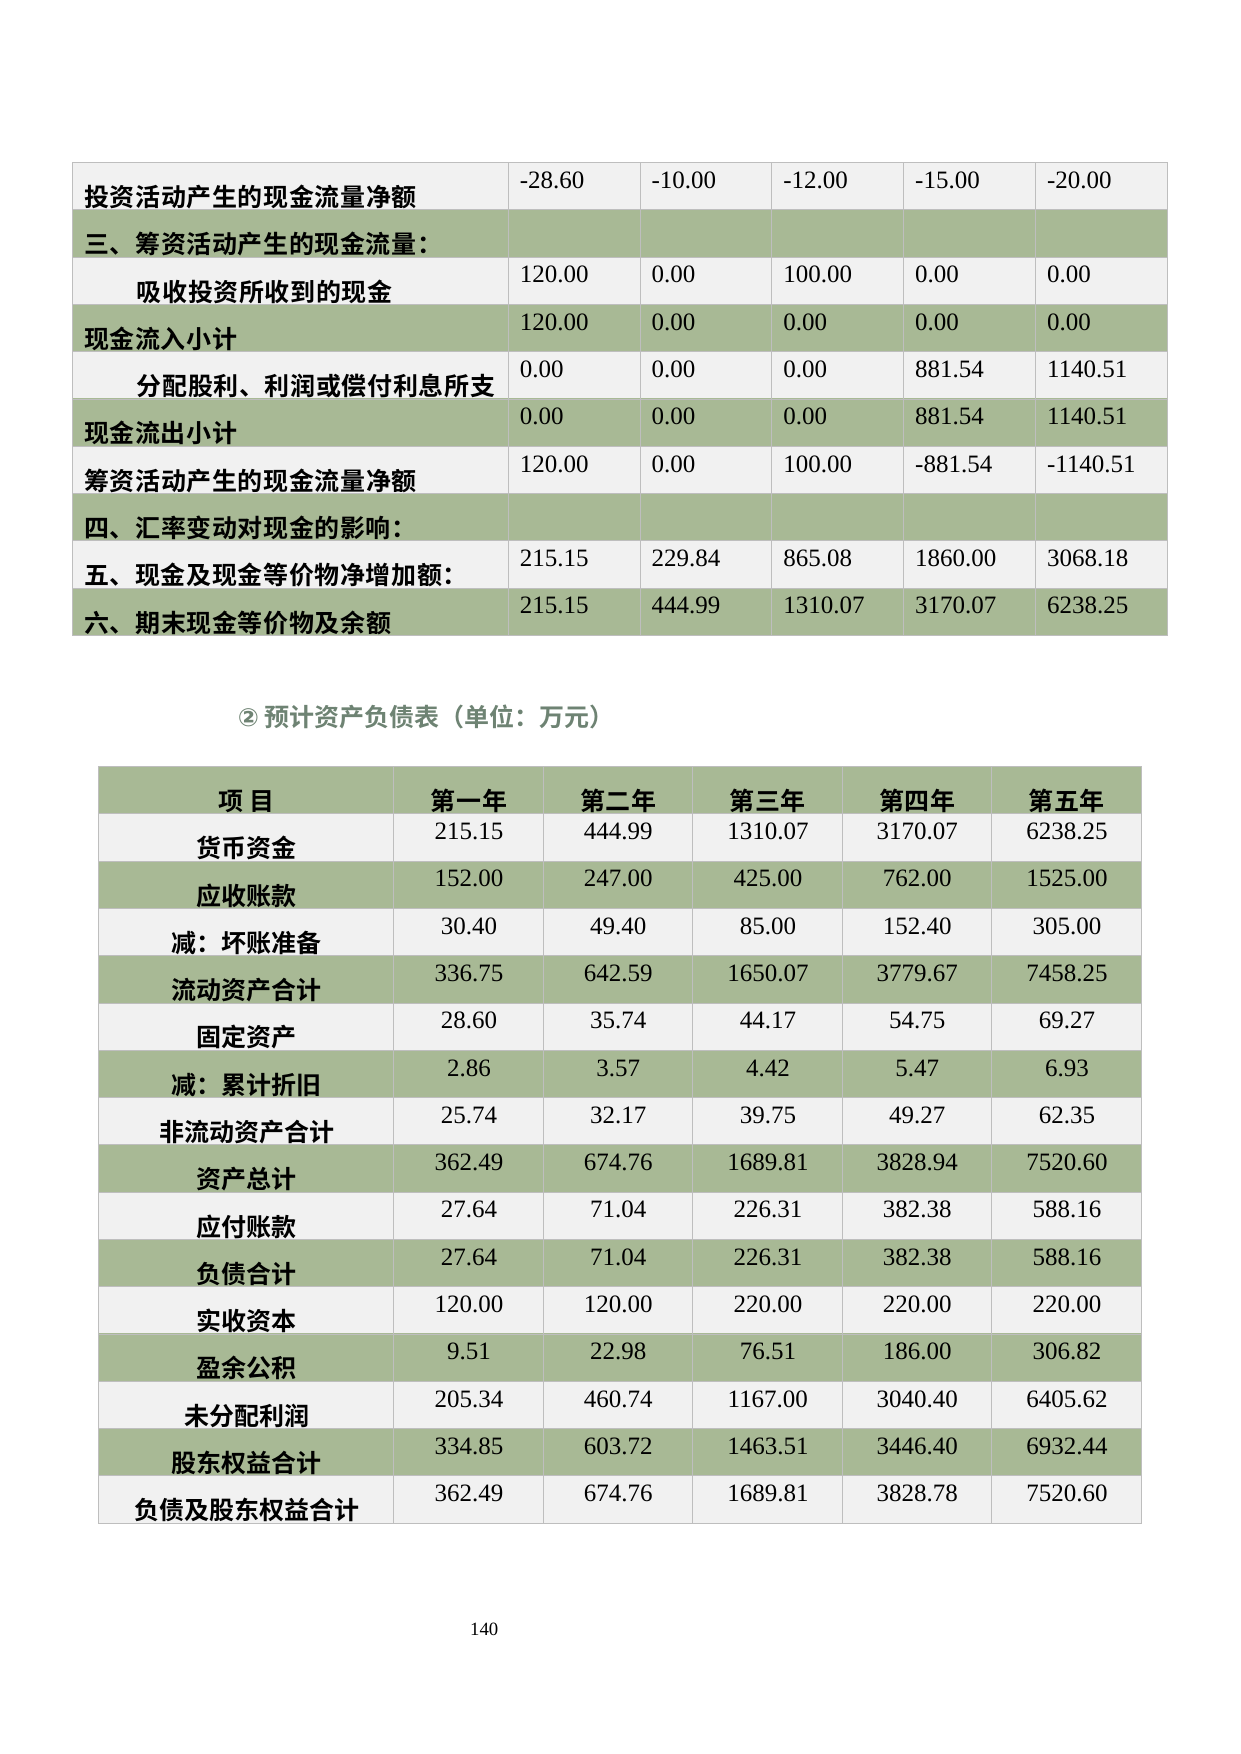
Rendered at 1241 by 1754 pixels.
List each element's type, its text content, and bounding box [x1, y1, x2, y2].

table_cell 负债及股东权益合计 [99, 1476, 393, 1523]
table_cell 305.00 [992, 909, 1141, 955]
table_cell 投资活动产生的现金流量净额 [73, 163, 508, 209]
table_cell 62.35 [992, 1098, 1141, 1144]
table_cell 28.60 [394, 1004, 543, 1050]
table_cell 3170.07 [843, 814, 991, 861]
table_header 第五年 [992, 767, 1141, 813]
table_cell 1860.00 [904, 541, 1035, 588]
table_cell 588.16 [992, 1193, 1141, 1239]
table_cell -881.54 [904, 447, 1035, 493]
table_cell 0.00 [641, 305, 771, 351]
table_cell 100.00 [772, 258, 903, 304]
table_cell 603.72 [544, 1429, 692, 1475]
table_cell 应付账款 [99, 1193, 393, 1239]
table_cell 226.31 [693, 1193, 842, 1239]
table_cell 减：累计折旧 [99, 1051, 393, 1097]
table_cell 0.00 [904, 305, 1035, 351]
table_cell 336.75 [394, 956, 543, 1002]
table_cell 1140.51 [1036, 400, 1167, 446]
table_cell 205.34 [394, 1382, 543, 1428]
table_cell 3040.40 [843, 1382, 991, 1428]
table_cell 应收账款 [99, 862, 393, 908]
table_cell 588.16 [992, 1240, 1141, 1286]
table_header 第二年 [544, 767, 692, 813]
table_cell 120.00 [509, 305, 640, 351]
table_cell 44.17 [693, 1004, 842, 1050]
table_cell 三、筹资活动产生的现金流量： [73, 210, 508, 257]
table_cell 25.74 [394, 1098, 543, 1144]
table_cell 货币资金 [99, 814, 393, 861]
table_cell 762.00 [843, 862, 991, 908]
table_cell [772, 210, 903, 257]
table_cell 0.00 [641, 352, 771, 398]
table_cell 7520.60 [992, 1476, 1141, 1523]
table_cell 382.38 [843, 1240, 991, 1286]
table_cell 3170.07 [904, 589, 1035, 635]
table_cell [509, 494, 640, 540]
table_header 项 目 [99, 767, 393, 813]
table_cell 215.15 [509, 541, 640, 588]
table_cell 4.42 [693, 1051, 842, 1097]
table_cell 120.00 [394, 1287, 543, 1333]
table_cell 444.99 [641, 589, 771, 635]
text ②预计资产负债表（单位：万元） [187, 683, 1053, 748]
table_cell [641, 210, 771, 257]
table_cell 30.40 [394, 909, 543, 955]
table_cell 五、现金及现金等价物净增加额： [73, 541, 508, 588]
table_cell 1463.51 [693, 1429, 842, 1475]
table_cell 674.76 [544, 1145, 692, 1192]
table_cell -12.00 [772, 163, 903, 209]
table_cell 22.98 [544, 1335, 692, 1381]
table_cell 流动资产合计 [99, 956, 393, 1002]
table_cell 0.00 [641, 400, 771, 446]
table_cell -28.60 [509, 163, 640, 209]
table_cell [904, 494, 1035, 540]
table_cell 1689.81 [693, 1145, 842, 1192]
table_cell 吸收投资所收到的现金 [73, 258, 508, 304]
table_cell 362.49 [394, 1476, 543, 1523]
table_cell 54.75 [843, 1004, 991, 1050]
table_cell 6405.62 [992, 1382, 1141, 1428]
table_cell 152.00 [394, 862, 543, 908]
table_cell 39.75 [693, 1098, 842, 1144]
table_cell 3779.67 [843, 956, 991, 1002]
table_cell 6238.25 [992, 814, 1141, 861]
table_cell 现金流出小计 [73, 400, 508, 446]
table_cell 未分配利润 [99, 1382, 393, 1428]
table_cell 0.00 [1036, 258, 1167, 304]
table_cell 9.51 [394, 1335, 543, 1381]
table_cell 7458.25 [992, 956, 1141, 1002]
table_cell 非流动资产合计 [99, 1098, 393, 1144]
table_cell 6.93 [992, 1051, 1141, 1097]
table_cell 49.40 [544, 909, 692, 955]
table_cell 1140.51 [1036, 352, 1167, 398]
table_cell 32.17 [544, 1098, 692, 1144]
table_cell 固定资产 [99, 1004, 393, 1050]
table_cell 0.00 [641, 447, 771, 493]
table_cell 306.82 [992, 1335, 1141, 1381]
table_cell 226.31 [693, 1240, 842, 1286]
table_cell [641, 494, 771, 540]
table_cell 220.00 [992, 1287, 1141, 1333]
table_cell 27.64 [394, 1193, 543, 1239]
table_cell 7520.60 [992, 1145, 1141, 1192]
table_cell 2.86 [394, 1051, 543, 1097]
table_cell 3828.94 [843, 1145, 991, 1192]
table_cell 334.85 [394, 1429, 543, 1475]
table_cell 220.00 [843, 1287, 991, 1333]
table_cell 四、汇率变动对现金的影响： [73, 494, 508, 540]
table_cell 0.00 [772, 400, 903, 446]
table_cell 负债合计 [99, 1240, 393, 1286]
table_cell 股东权益合计 [99, 1429, 393, 1475]
table_cell 6238.25 [1036, 589, 1167, 635]
table_cell 444.99 [544, 814, 692, 861]
table_cell 1167.00 [693, 1382, 842, 1428]
table_cell 382.38 [843, 1193, 991, 1239]
table_cell 5.47 [843, 1051, 991, 1097]
table_cell 3828.78 [843, 1476, 991, 1523]
table_header 第三年 [693, 767, 842, 813]
table_cell 215.15 [509, 589, 640, 635]
table_cell 0.00 [509, 352, 640, 398]
table_cell 1689.81 [693, 1476, 842, 1523]
table_cell 0.00 [509, 400, 640, 446]
table_cell 71.04 [544, 1193, 692, 1239]
table_cell 100.00 [772, 447, 903, 493]
table_cell 27.64 [394, 1240, 543, 1286]
table_cell 盈余公积 [99, 1335, 393, 1381]
table_cell 425.00 [693, 862, 842, 908]
table_cell 460.74 [544, 1382, 692, 1428]
table_cell 220.00 [693, 1287, 842, 1333]
table_cell 3.57 [544, 1051, 692, 1097]
table_cell 881.54 [904, 352, 1035, 398]
table_cell 35.74 [544, 1004, 692, 1050]
table_cell [509, 210, 640, 257]
table_cell -10.00 [641, 163, 771, 209]
table_cell -20.00 [1036, 163, 1167, 209]
table_cell 362.49 [394, 1145, 543, 1192]
table_cell 现金流入小计 [73, 305, 508, 351]
table_cell 分配股利、利润或偿付利息所支付现金 [73, 352, 508, 398]
table_cell 1650.07 [693, 956, 842, 1002]
table_cell 642.59 [544, 956, 692, 1002]
table_cell 229.84 [641, 541, 771, 588]
table_cell 71.04 [544, 1240, 692, 1286]
table_cell 152.40 [843, 909, 991, 955]
table_cell [772, 494, 903, 540]
table_cell 76.51 [693, 1335, 842, 1381]
table_cell 资产总计 [99, 1145, 393, 1192]
table_cell 实收资本 [99, 1287, 393, 1333]
table_cell 0.00 [772, 352, 903, 398]
table_cell 85.00 [693, 909, 842, 955]
table_cell 120.00 [509, 447, 640, 493]
table_cell -1140.51 [1036, 447, 1167, 493]
table_cell 69.27 [992, 1004, 1141, 1050]
table_header 第一年 [394, 767, 543, 813]
table_cell 120.00 [544, 1287, 692, 1333]
table_cell 6932.44 [992, 1429, 1141, 1475]
table_cell 筹资活动产生的现金流量净额 [73, 447, 508, 493]
table_cell 3446.40 [843, 1429, 991, 1475]
table_cell 674.76 [544, 1476, 692, 1523]
table_cell 0.00 [1036, 305, 1167, 351]
table_cell 0.00 [641, 258, 771, 304]
table_cell 247.00 [544, 862, 692, 908]
table_cell 865.08 [772, 541, 903, 588]
table_cell [1036, 494, 1167, 540]
table_cell [904, 210, 1035, 257]
table_cell 186.00 [843, 1335, 991, 1381]
table_cell 1310.07 [693, 814, 842, 861]
table_cell 六、期末现金等价物及余额 [73, 589, 508, 635]
table_cell 减：坏账准备 [99, 909, 393, 955]
table_cell 3068.18 [1036, 541, 1167, 588]
table_cell 881.54 [904, 400, 1035, 446]
table_cell 215.15 [394, 814, 543, 861]
table_cell 1525.00 [992, 862, 1141, 908]
table_cell 49.27 [843, 1098, 991, 1144]
table_cell 0.00 [904, 258, 1035, 304]
table_cell -15.00 [904, 163, 1035, 209]
table_cell 1310.07 [772, 589, 903, 635]
table_cell 0.00 [772, 305, 903, 351]
table_header 第四年 [843, 767, 991, 813]
table_cell 120.00 [509, 258, 640, 304]
table_cell [1036, 210, 1167, 257]
